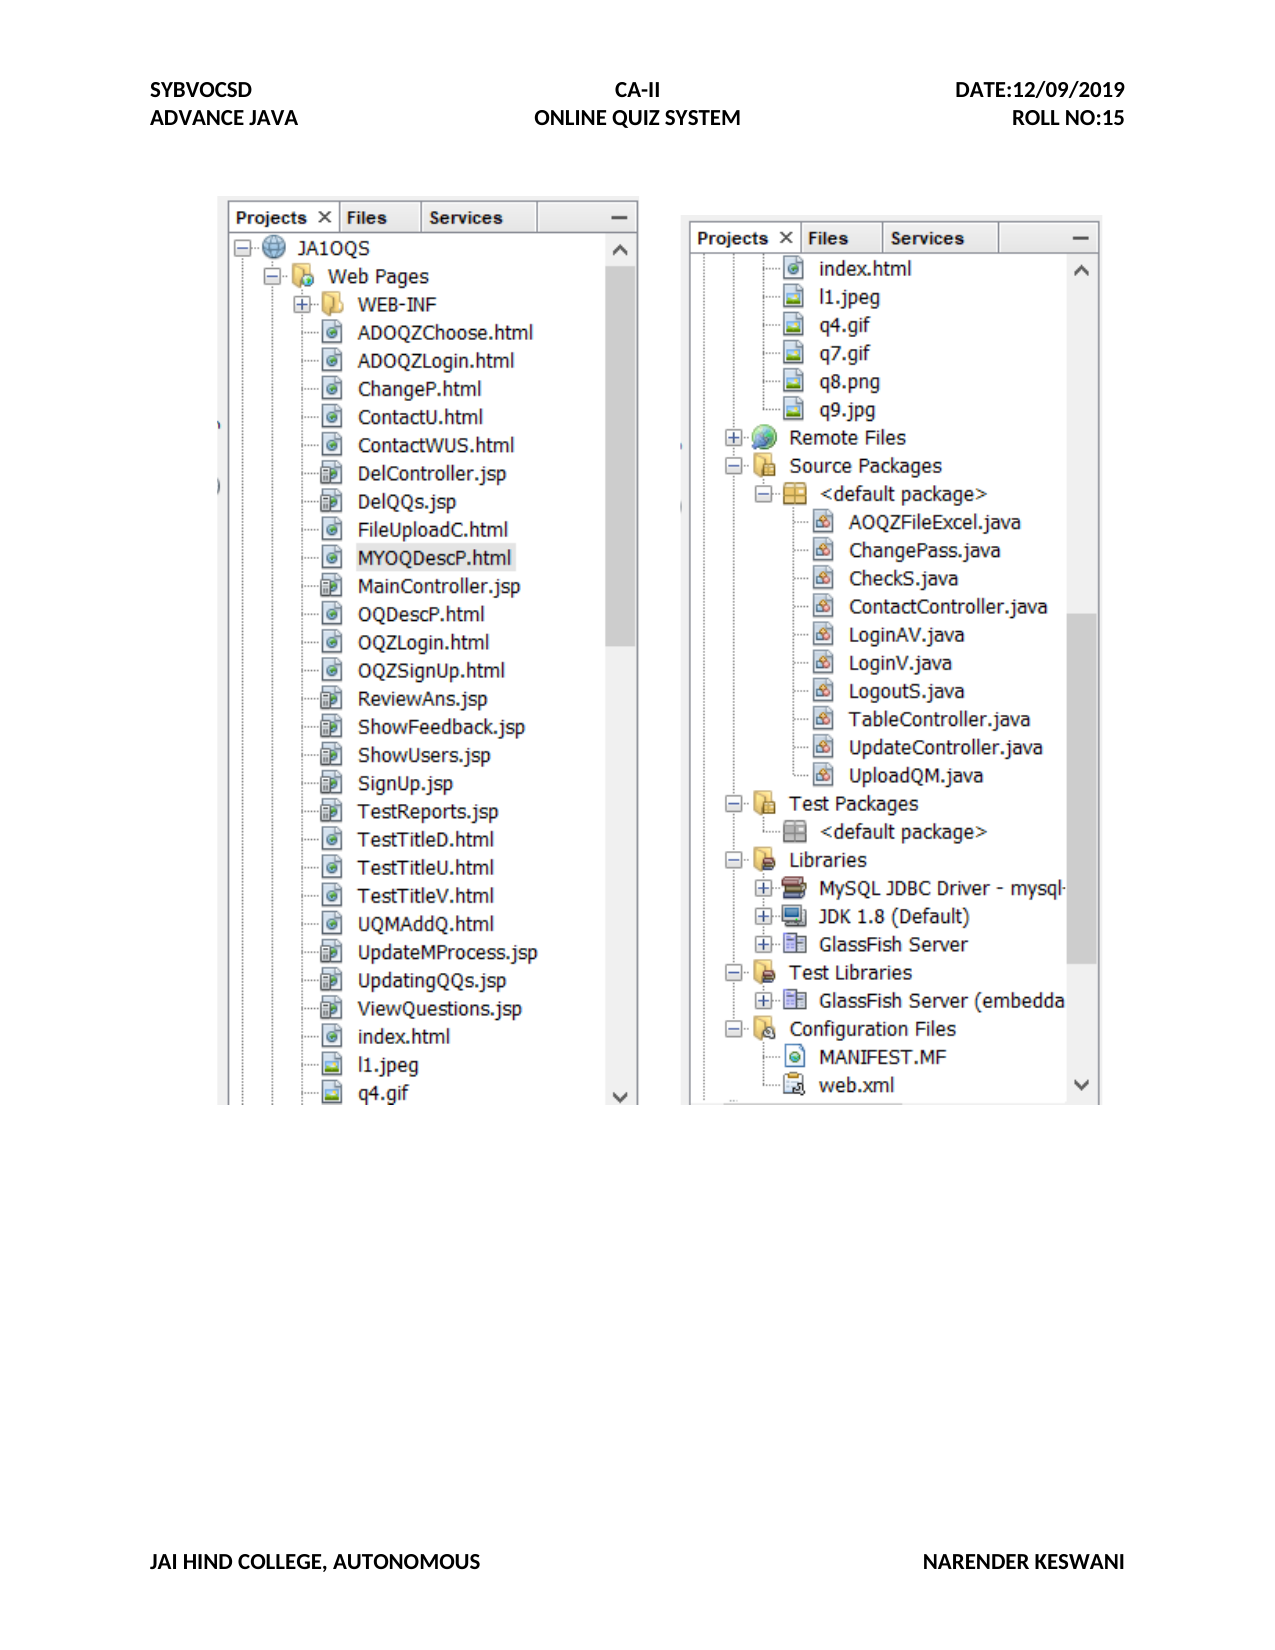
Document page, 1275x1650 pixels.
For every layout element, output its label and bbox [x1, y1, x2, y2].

picture [217, 196, 640, 1105]
picture [680, 215, 1103, 1105]
